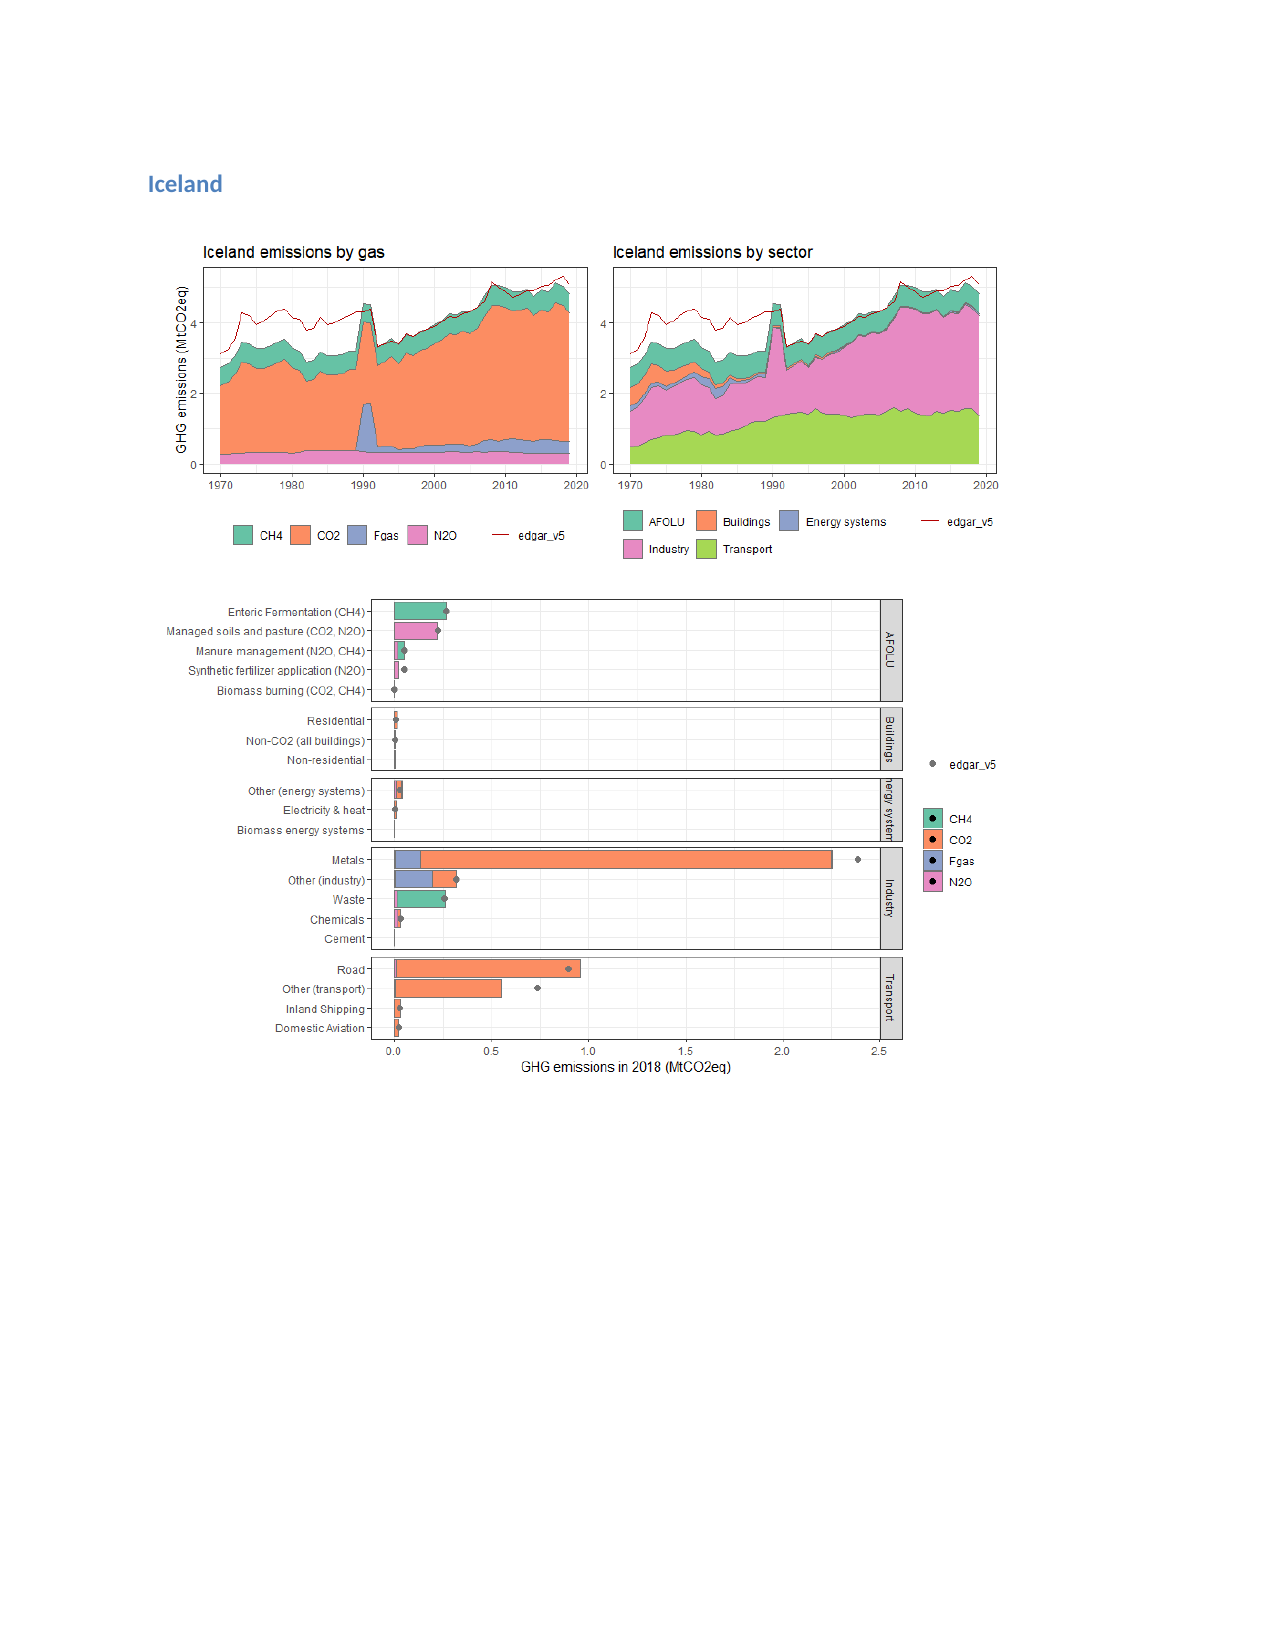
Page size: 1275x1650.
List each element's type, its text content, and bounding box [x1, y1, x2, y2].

subtitle Iceland [148, 168, 1127, 199]
picture [147, 217, 1023, 1093]
